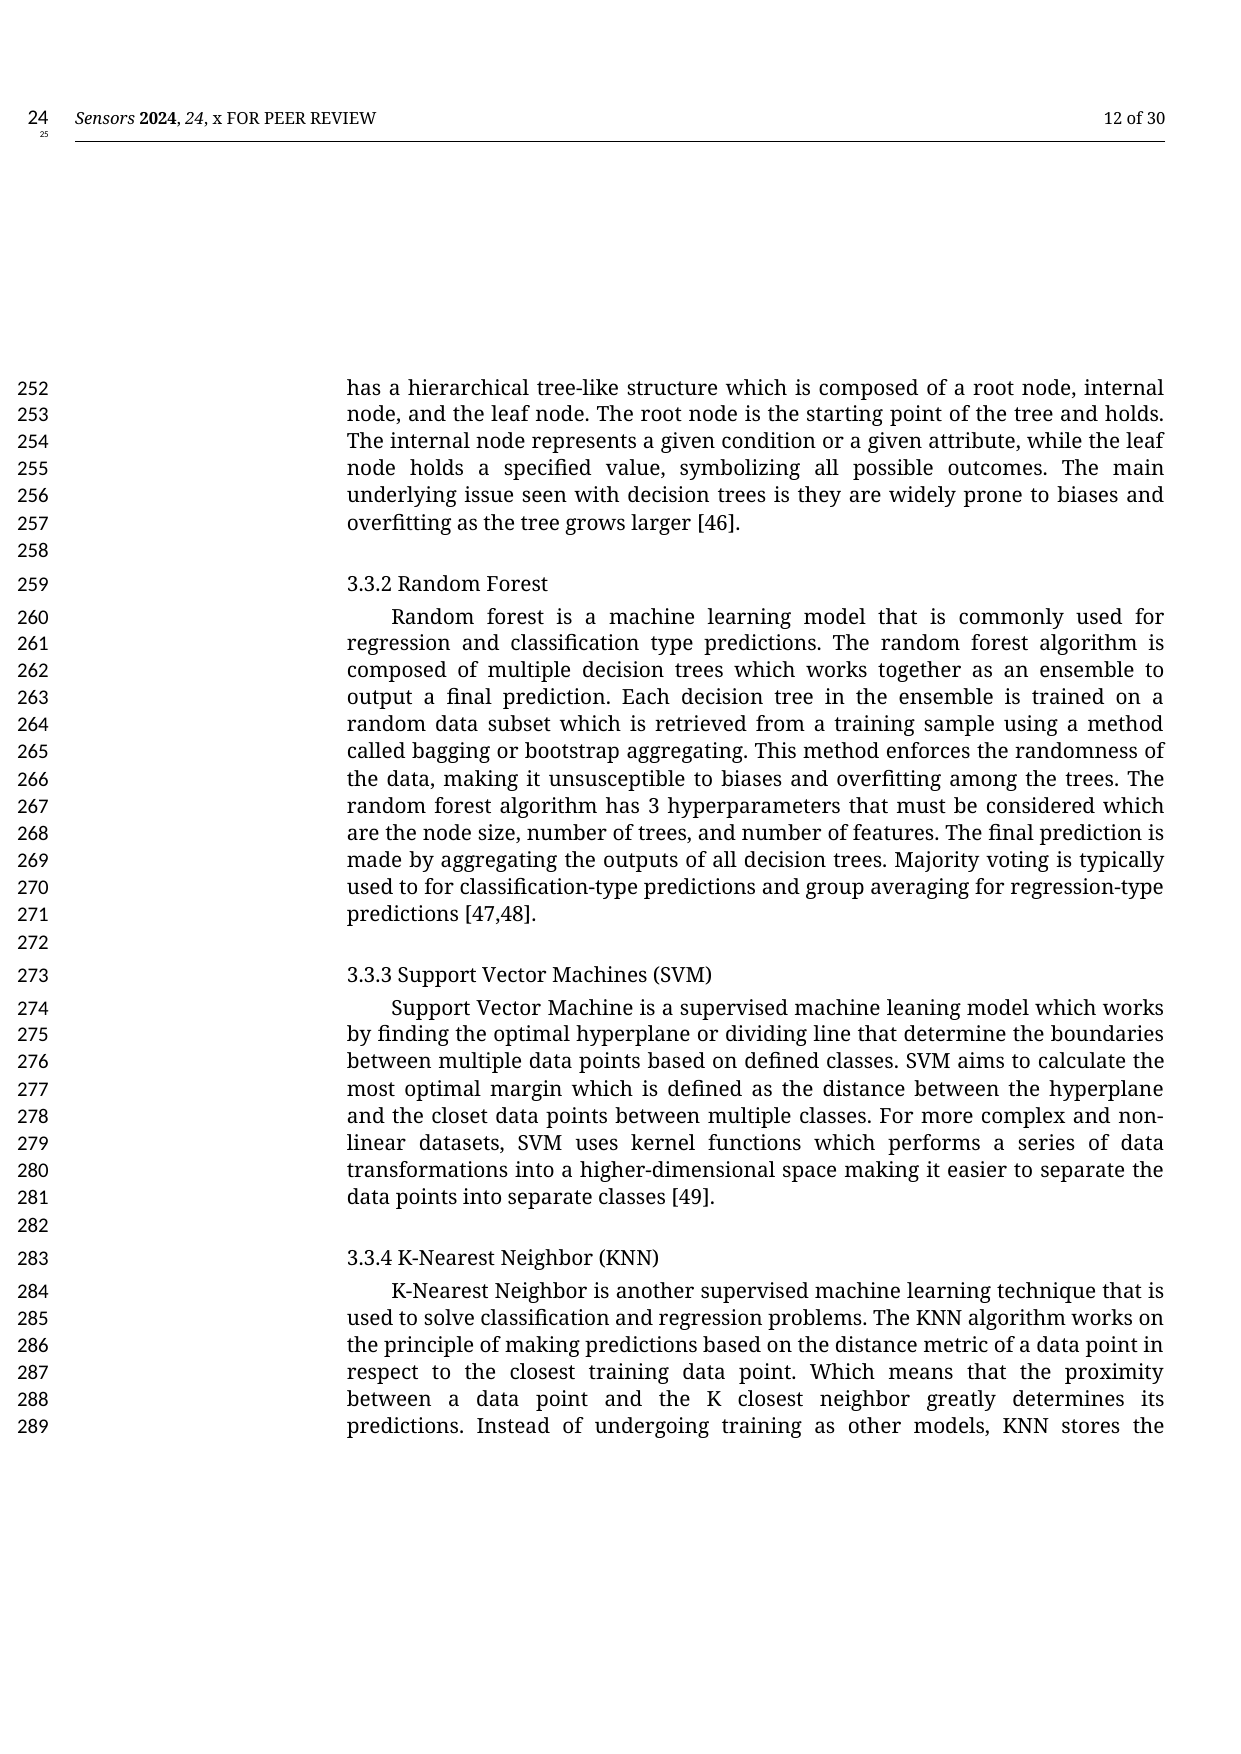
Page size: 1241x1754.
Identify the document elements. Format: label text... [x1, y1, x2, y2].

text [347, 1277, 1165, 1439]
subtitle 3.3.4 K-Nearest Neighbor (KNN) [347, 1244, 1165, 1271]
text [347, 374, 1165, 536]
subtitle 3.3.3 Support Vector Machines (SVM) [347, 961, 1165, 988]
subtitle 3.3.2 Random Forest [347, 569, 1165, 596]
text Random forest is a machine learning model that is commonly used for regression and classification type predictions. The random forest algorithm is composed of multiple decision trees which works together as an ensemble to output a final prediction. Each decision tree in the ensemble is trained on a random data subset which is retrieved from a training sample using a method called bagging or bootstrap aggregating. This method enforces the randomness of the data, making it unsusceptible to biases and overfitting among the trees. The random forest algorithm has 3 hyperparameters that must be considered which are the node size, number of trees, and number of features. The final prediction is made by aggregating the outputs of all decision trees. Majority voting is typically used to for classification-type predictions and group averaging for regression-type predictions [47,48]. [347, 603, 1165, 927]
text Support Vector Machine is a supervised machine leaning model which works by finding the optimal hyperplane or dividing line that determine the boundaries between multiple data points based on defined classes. SVM aims to calculate the most optimal margin which is defined as the distance between the hyperplane and the closet data points between multiple classes. For more complex and non-linear datasets, SVM uses kernel functions which performs a series of data transformations into a higher-dimensional space making it easier to separate the data points into separate classes [49]. [347, 994, 1165, 1211]
